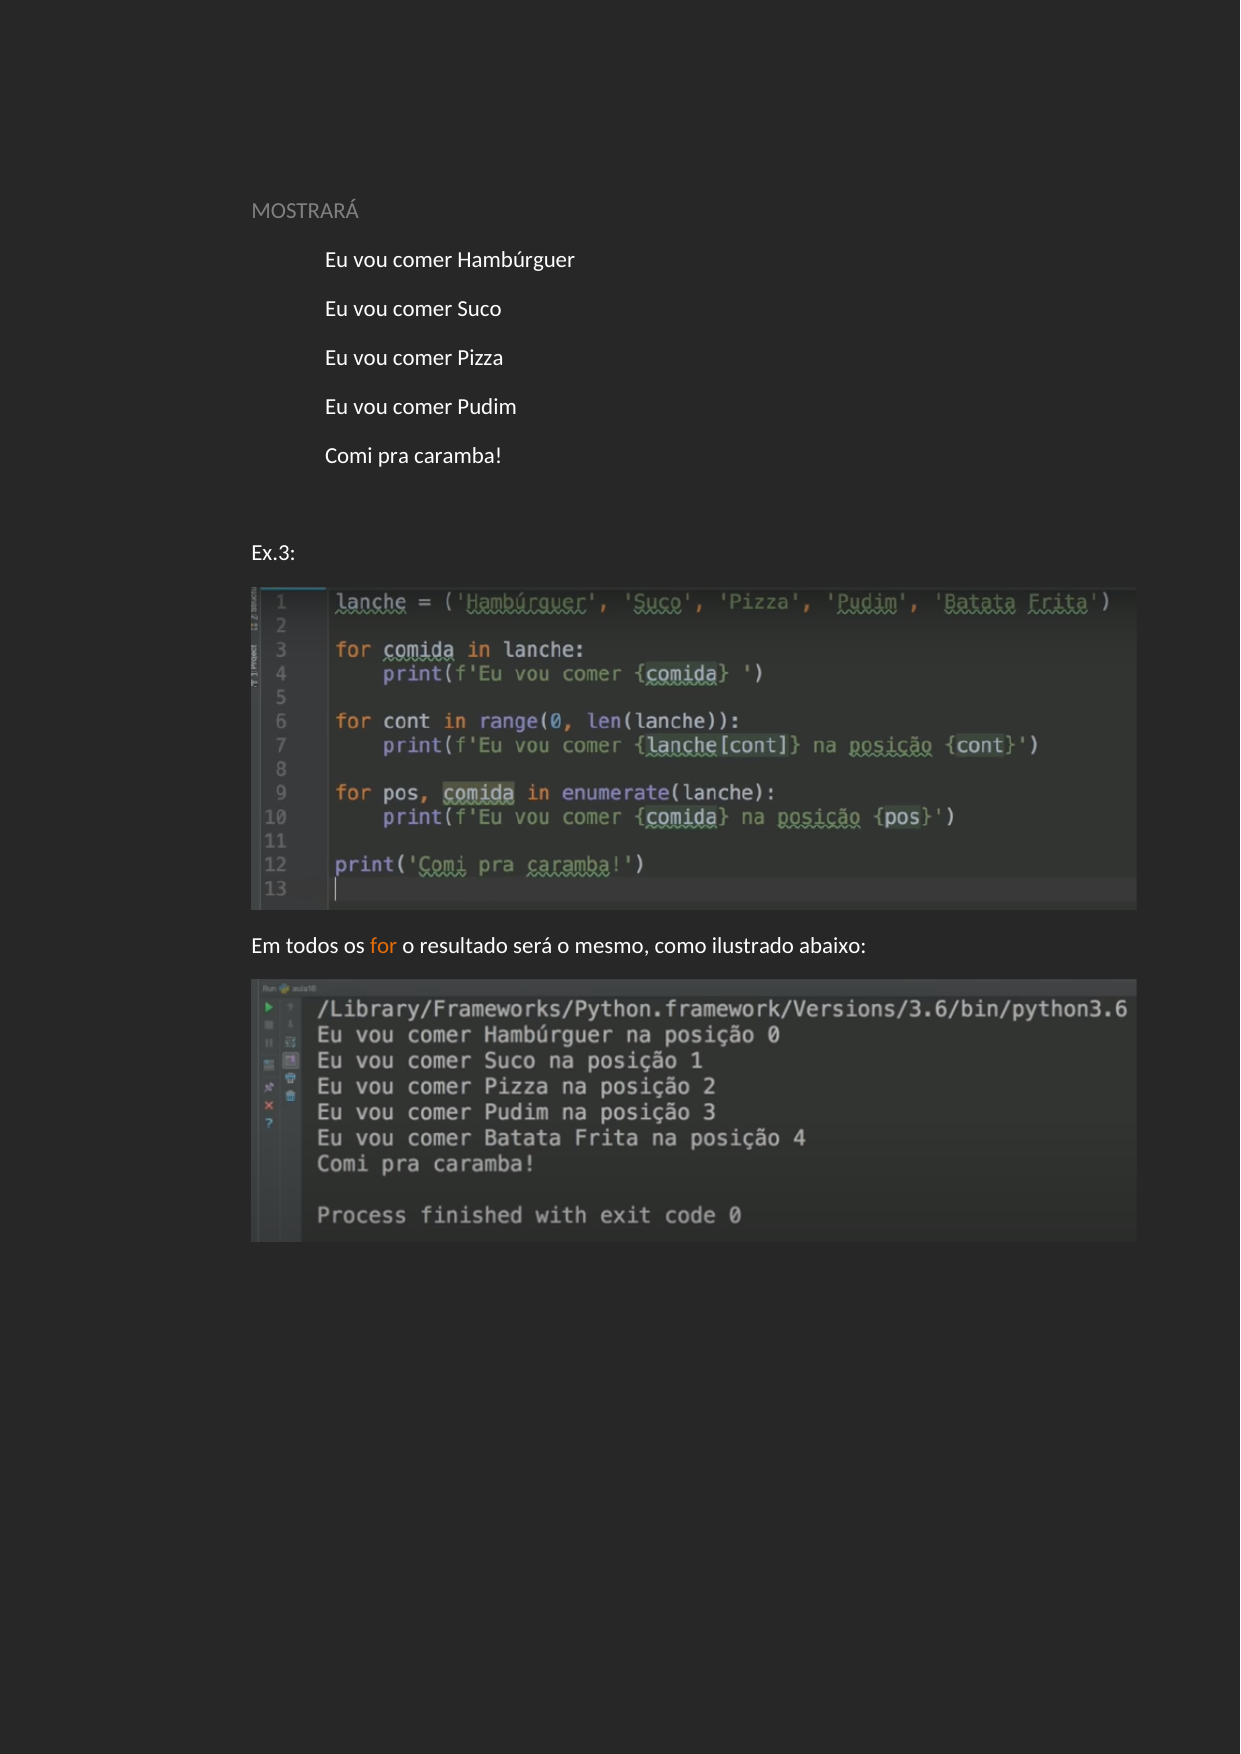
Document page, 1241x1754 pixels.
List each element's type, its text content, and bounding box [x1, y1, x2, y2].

text Eu vou comer Pudim [177, 392, 1063, 420]
picture [251, 979, 1137, 1242]
text MOSTRARÁ [177, 196, 1063, 224]
text Eu vou comer Pizza [177, 343, 1063, 371]
text Eu vou comer Hambúrguer [177, 245, 1063, 273]
text Ex.3: [177, 538, 1063, 566]
picture [251, 587, 1137, 910]
text Comi pra caramba! [177, 441, 1063, 469]
text Em todos os for o resultado será o mesmo, como ilustrado abaixo: [177, 931, 1063, 959]
text Eu vou comer Suco [177, 294, 1063, 322]
